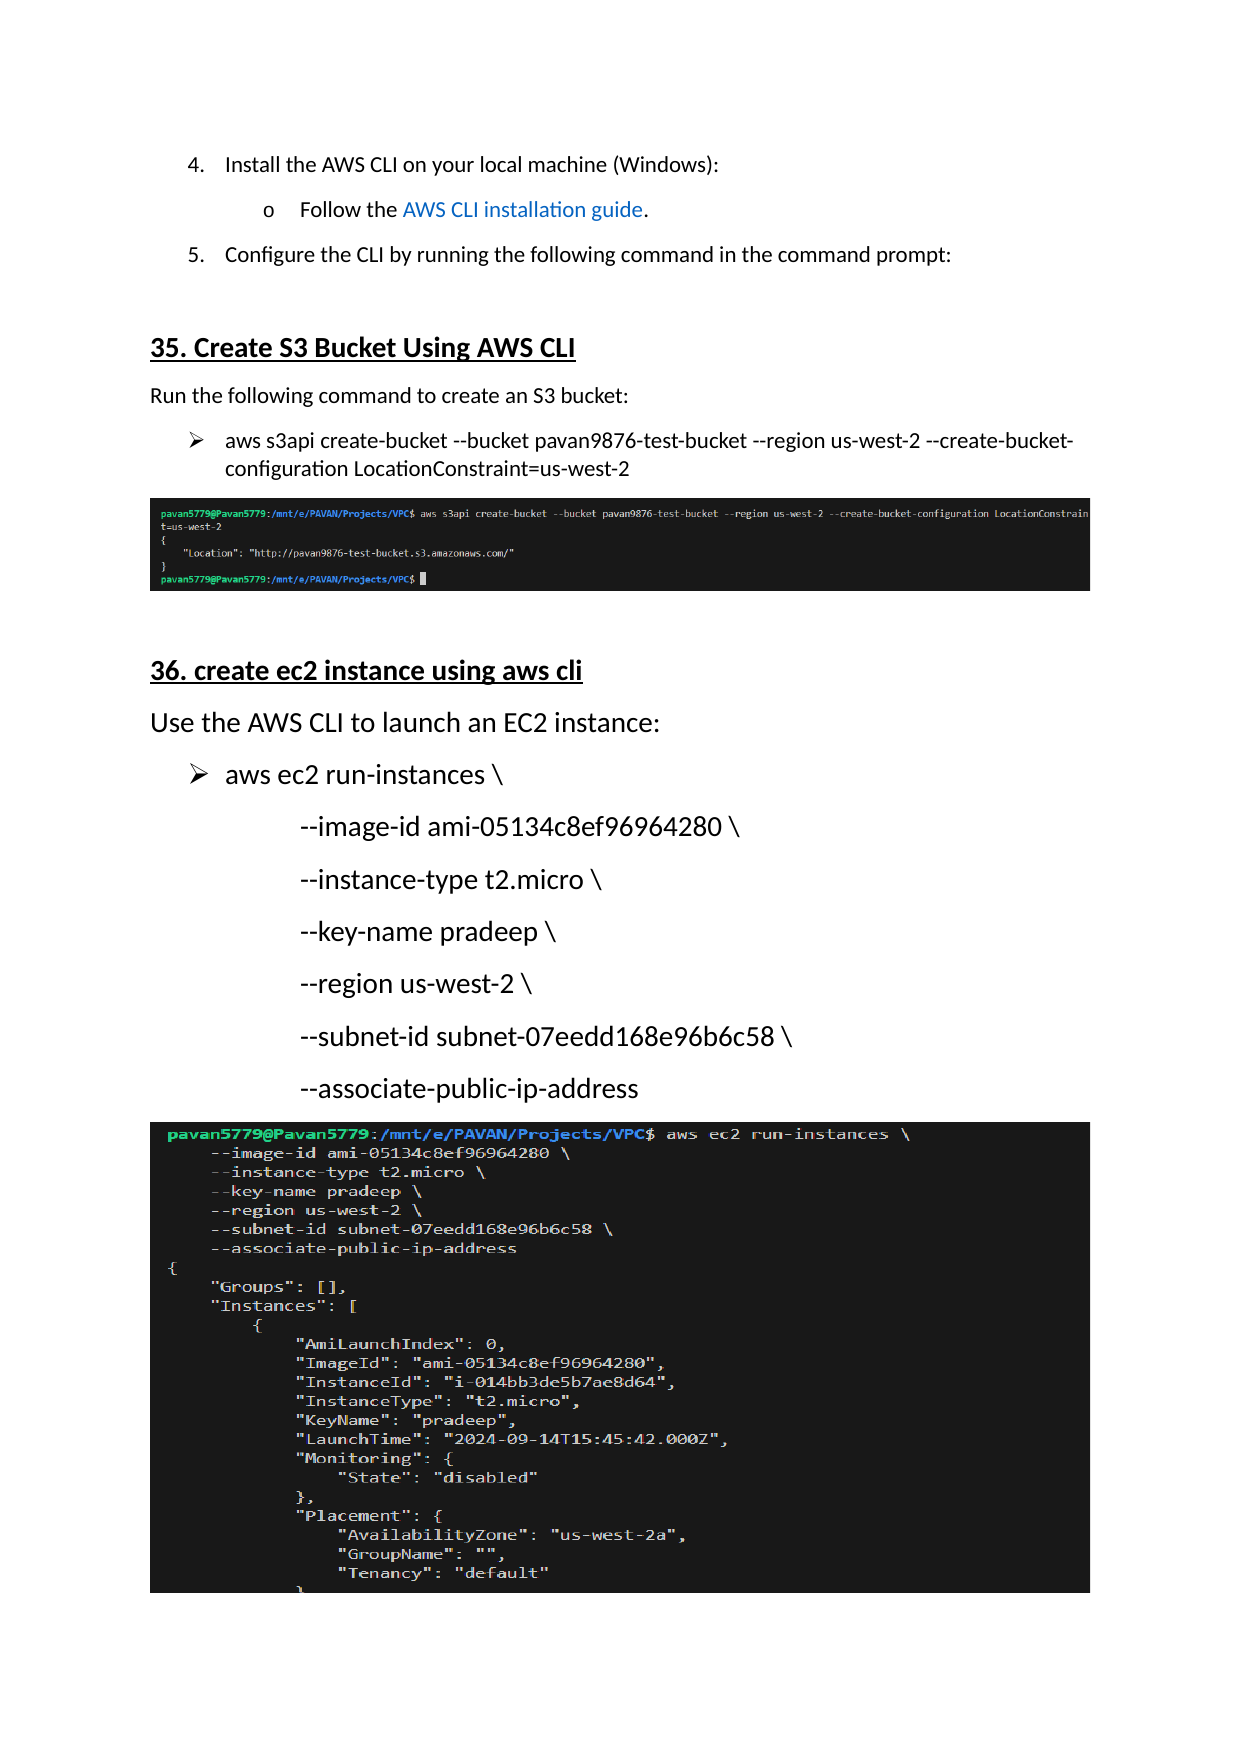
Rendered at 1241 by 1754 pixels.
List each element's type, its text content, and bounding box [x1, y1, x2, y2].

list Install the AWS CLI on your local machine (Windows): [187, 150, 1090, 178]
text --image-id ami-05134c8ef96964280 \ [300, 808, 1090, 844]
list aws s3api create-bucket --bucket pavan9876-test-bucket --region us-west-2 --create-bucket-configuration LocationConstraint=us-west-2 [187, 426, 1090, 482]
text 36. create ec2 instance using aws cli [150, 652, 1090, 687]
text --instance-type t2.micro \ [300, 861, 1090, 896]
text 35. Create S3 Bucket Using AWS CLI [150, 329, 1090, 365]
text Use the AWS CLI to launch an EC2 instance: [150, 704, 1090, 739]
picture [150, 498, 1091, 591]
text --region us-west-2 \ [300, 965, 1090, 1001]
text --subnet-id subnet-07eedd168e96b6c58 \ [300, 1018, 1090, 1053]
text Run the following command to create an S3 bucket: [150, 382, 1090, 409]
list aws ec2 run-instances \ [187, 756, 1090, 792]
text --key-name pradeep \ [300, 913, 1090, 949]
text --associate-public-ip-address [300, 1070, 1090, 1106]
list Follow the AWS CLI installation guide. [262, 195, 1090, 223]
picture [150, 1122, 1091, 1593]
list Configure the CLI by running the following command in the command prompt: [187, 240, 1090, 268]
